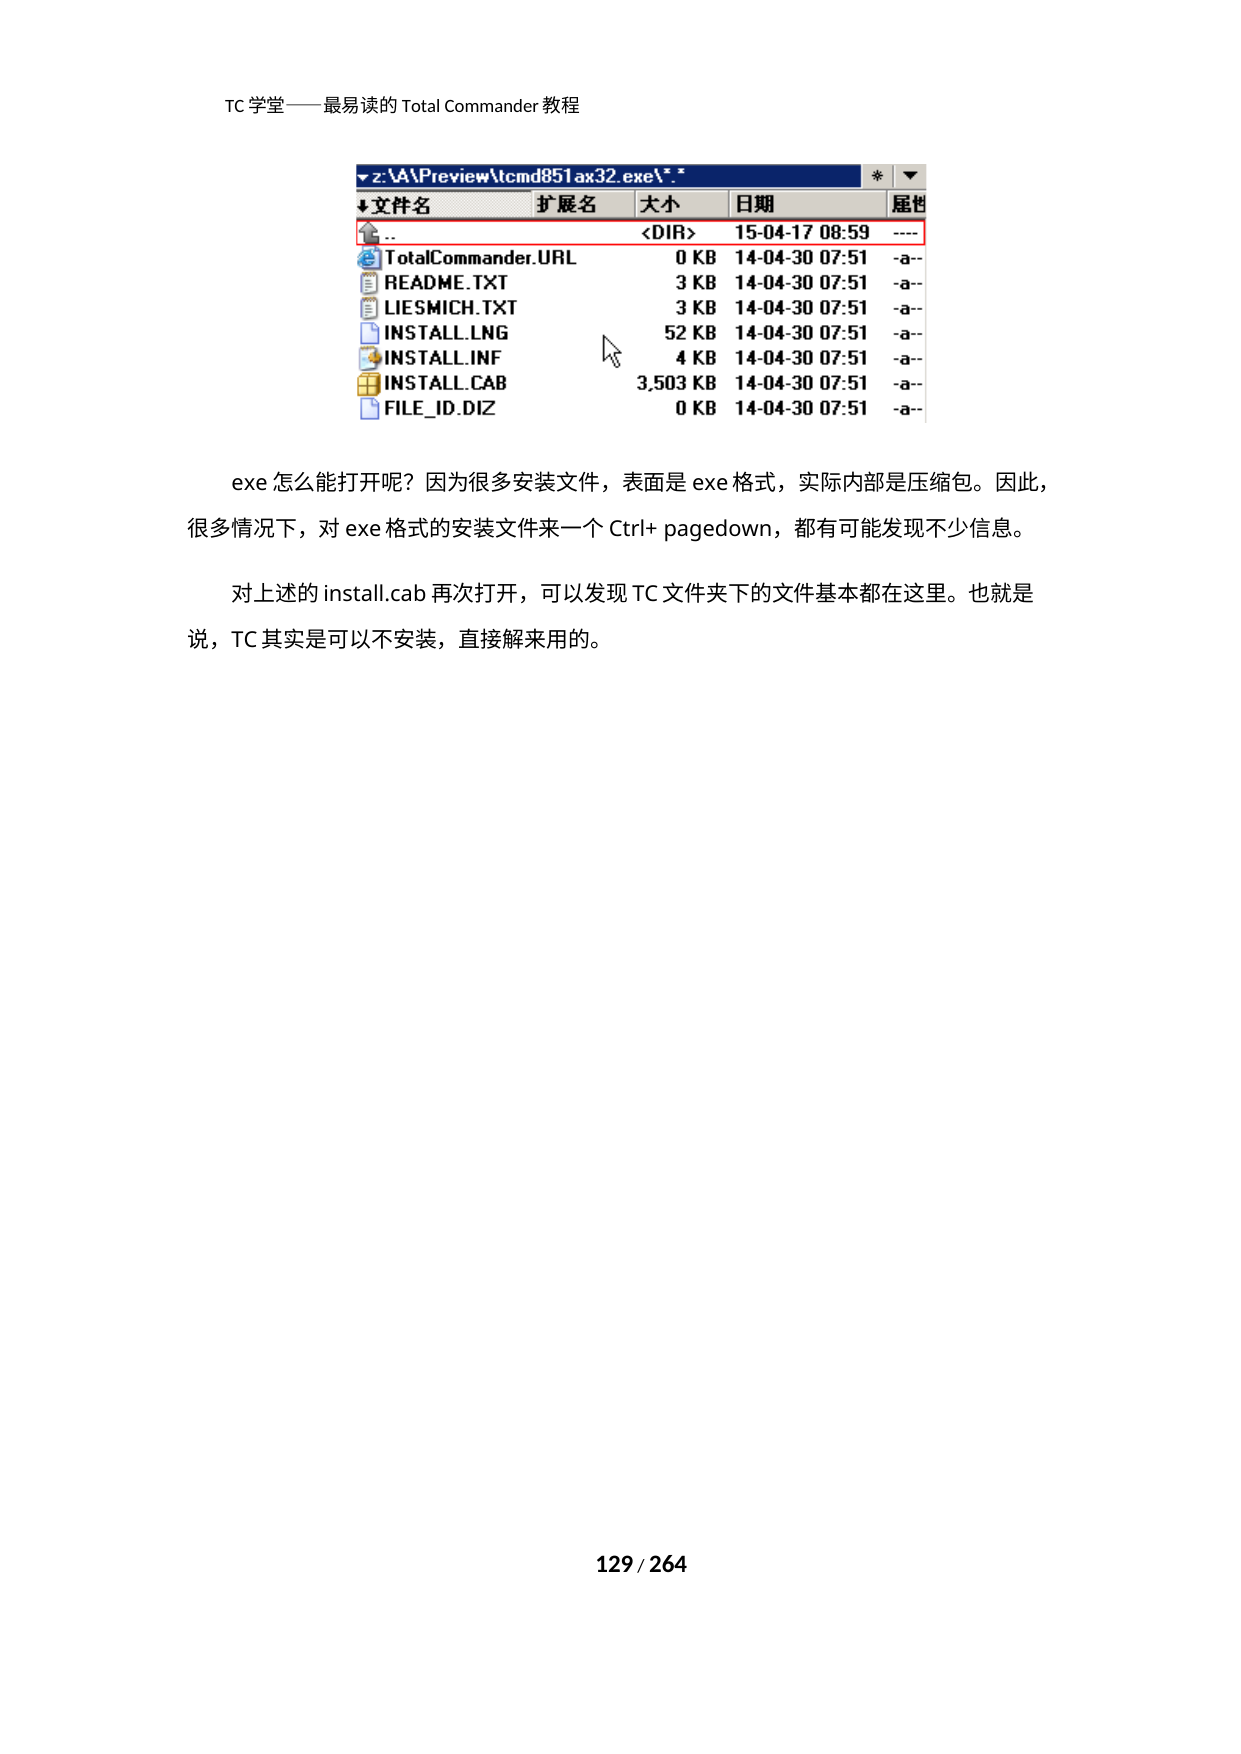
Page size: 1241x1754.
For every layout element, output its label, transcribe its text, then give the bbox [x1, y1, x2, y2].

picture [356, 164, 927, 423]
text exe怎么能打开呢？因为很多安装文件，表面是exe格式，实际内部是压缩包。因此，很多情况下，对exe格式的安装文件来一个Ctrl+ pagedown，都有可能发现不少信息。 [187, 461, 1053, 547]
text 对上述的install.cab再次打开，可以发现TC文件夹下的文件基本都在这里。也就是说，TC其实是可以不安装，直接解来用的。 [187, 572, 1053, 657]
